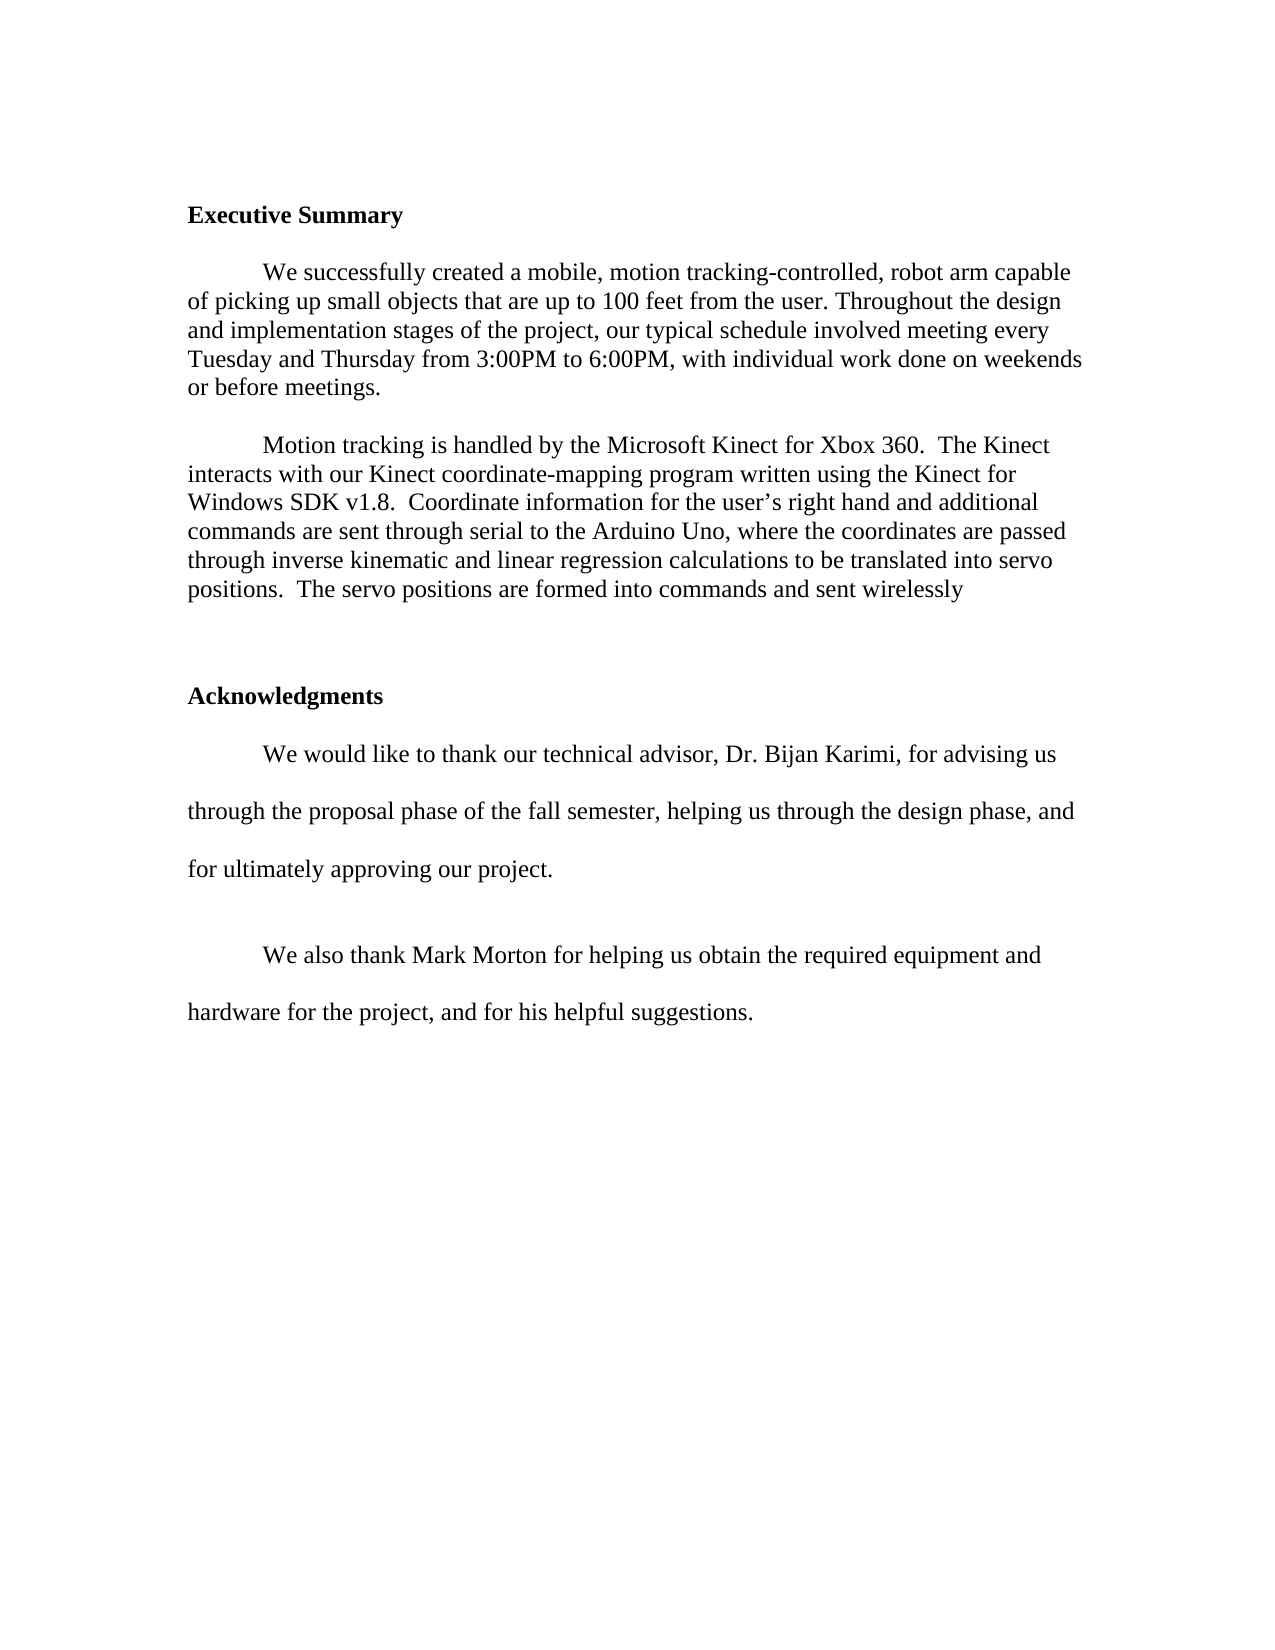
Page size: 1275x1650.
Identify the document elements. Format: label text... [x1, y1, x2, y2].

text Motion tracking is handled by the Microsoft Kinect for Xbox 360. The Kinect interacts with our Kinect coordinate-mapping program written using the Kinect for Windows SDK v1.8. Coordinate information for the user’s right hand and additional commands are sent through serial to the Arduino Uno, where the coordinates are passed through inverse kinematic and linear regression calculations to be translated into servo positions. The servo positions are formed into commands and sent wirelessly [187, 430, 1087, 602]
text We successfully created a mobile, motion tracking-controlled, robot arm capable of picking up small objects that are up to 100 feet from the user. Throughout the design and implementation stages of the project, our typical schedule involved meeting every Tuesday and Thursday from 3:00PM to 6:00PM, with individual work done on weekends or before meetings. [187, 257, 1087, 401]
text Acknowledgments We would like to thank our technical advisor, Dr. Bijan Karimi, for advising us through the proposal phase of the fall semester, helping us through the design phase, and for ultimately approving our project. [187, 681, 1087, 882]
text Executive Summary [187, 200, 1087, 229]
text We also thank Mark Morton for helping us obtain the required equipment and hardware for the project, and for his helpful suggestions. [187, 940, 1087, 1026]
